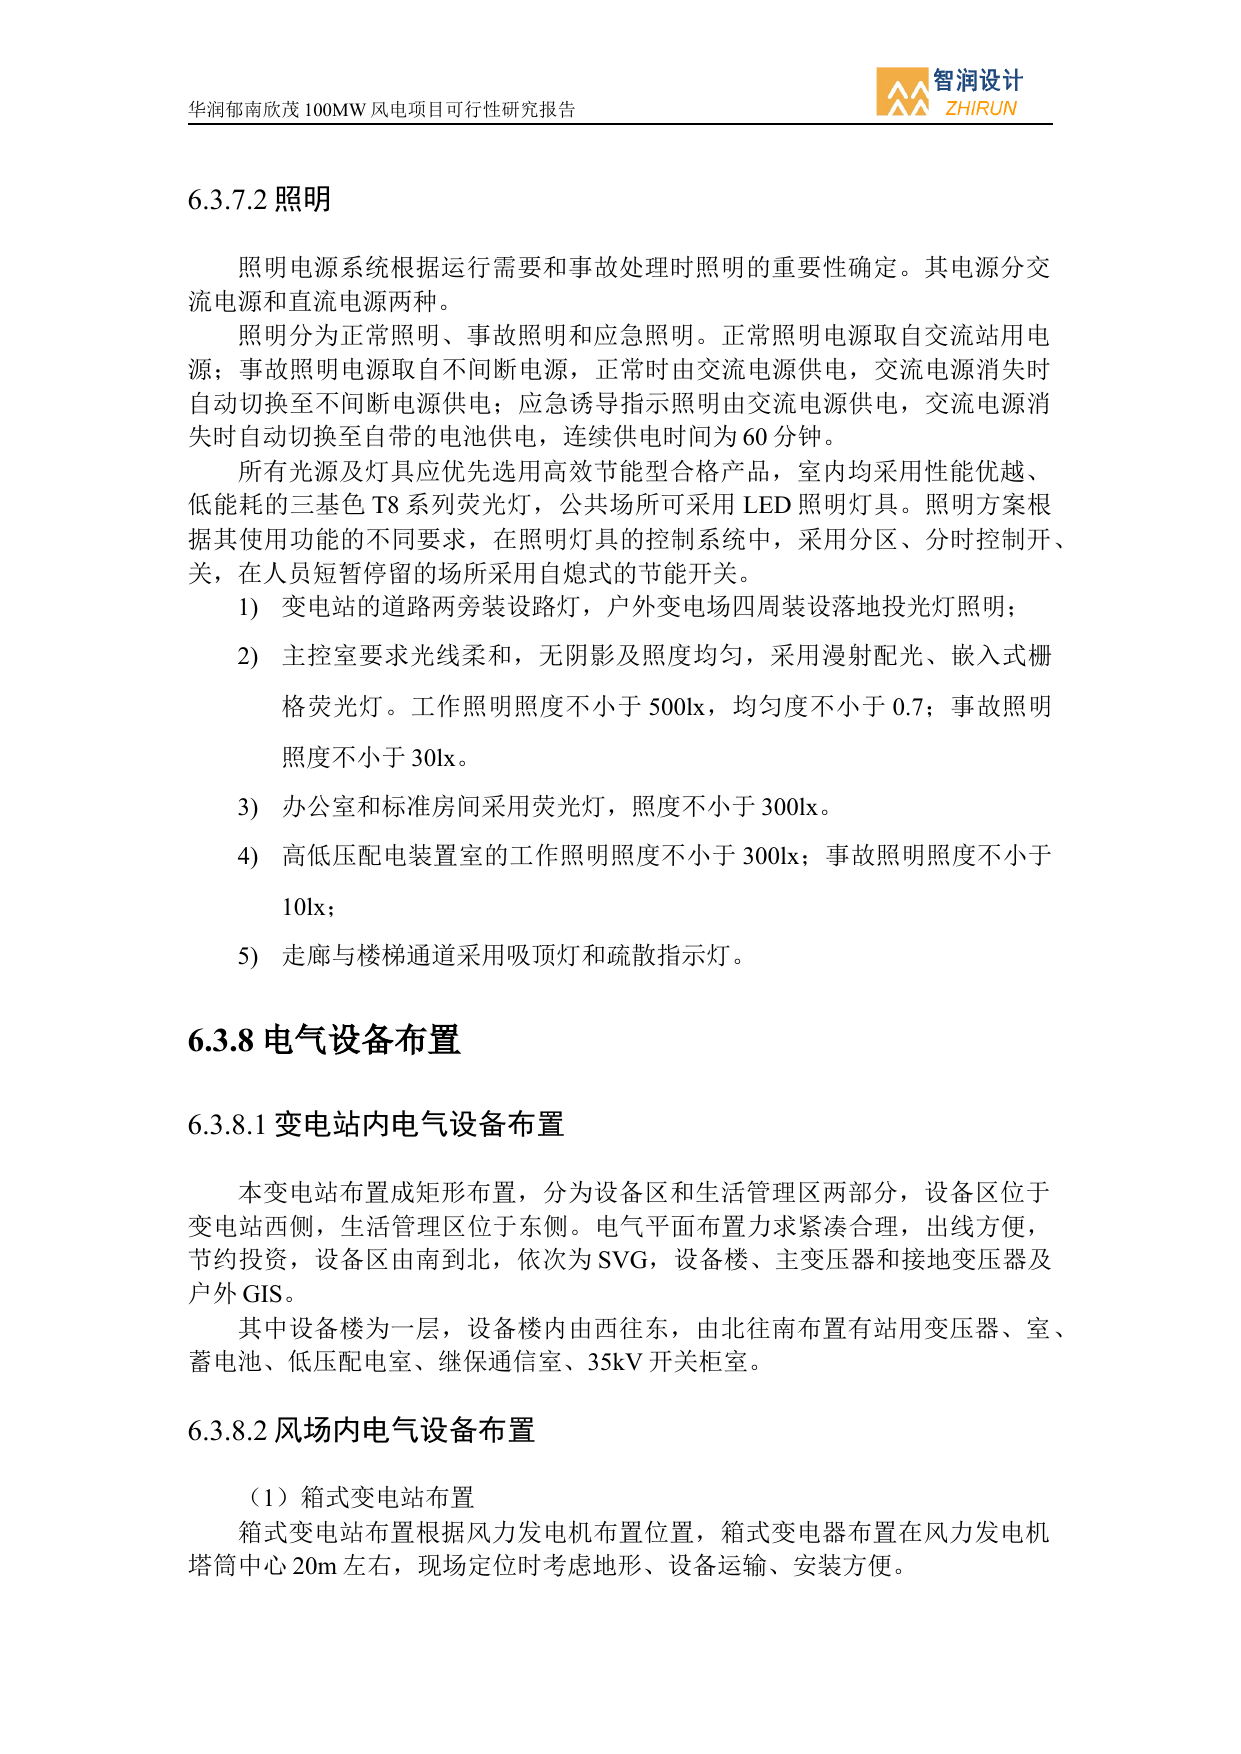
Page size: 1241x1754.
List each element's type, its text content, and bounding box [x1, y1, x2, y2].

text 照明电源系统根据运行需要和事故处理时照明的重要性确定。其电源分交流电源和直流电源两种。 [187, 249, 1053, 317]
text （1）箱式变电站布置 [187, 1479, 1053, 1513]
text 6.3.8.2风场内电气设备布置 [187, 1394, 1053, 1462]
text 6.3.7.2照明 [187, 164, 1053, 232]
text 照明分为正常照明、事故照明和应急照明。正常照明电源取自交流站用电源；事故照明电源取自不间断电源，正常时由交流电源供电，交流电源消失时自动切换至不间断电源供电；应急诱导指示照明由交流电源供电，交流电源消失时自动切换至自带的电池供电，连续供电时间为60分钟。 [187, 317, 1053, 452]
list 办公室和标准房间采用荧光灯，照度不小于300lx。 [237, 788, 1053, 822]
list 高低压配电装置室的工作照明照度不小于300lx；事故照明照度不小于10lx； [237, 838, 1053, 923]
text 其中设备楼为一层，设备楼内由西往东，由北往南布置有站用变压器、室、蓄电池、低压配电室、继保通信室、35kV开关柜室。 [187, 1309, 1053, 1377]
text 本变电站布置成矩形布置，分为设备区和生活管理区两部分，设备区位于变电站西侧，生活管理区位于东侧。电气平面布置力求紧凑合理，出线方便，节约投资，设备区由南到北，依次为SVG，设备楼、主变压器和接地变压器及户外GIS。 [187, 1174, 1053, 1309]
text 6.3.8电气设备布置 [187, 1004, 1053, 1072]
text 箱式变电站布置根据风力发电机布置位置，箱式变电器布置在风力发电机塔筒中心20m左右，现场定位时考虑地形、设备运输、安装方便。 [187, 1513, 1053, 1581]
text 6.3.8.1变电站内电气设备布置 [187, 1089, 1053, 1157]
list 主控室要求光线柔和，无阴影及照度均匀，采用漫射配光、嵌入式栅格荧光灯。工作照明照度不小于500lx，均匀度不小于0.7；事故照明照度不小于30lx。 [237, 637, 1053, 773]
list 变电站的道路两旁装设路灯，户外变电场四周装设落地投光灯照明； [237, 588, 1053, 622]
picture [876, 65, 1024, 117]
text 所有光源及灯具应优先选用高效节能型合格产品，室内均采用性能优越、低能耗的三基色T8系列荧光灯，公共场所可采用LED照明灯具。照明方案根据其使用功能的不同要求，在照明灯具的控制系统中，采用分区、分时控制开、关，在人员短暂停留的场所采用自熄式的节能开关。 [187, 452, 1053, 588]
list 走廊与楼梯通道采用吸顶灯和疏散指示灯。 [237, 938, 1053, 972]
